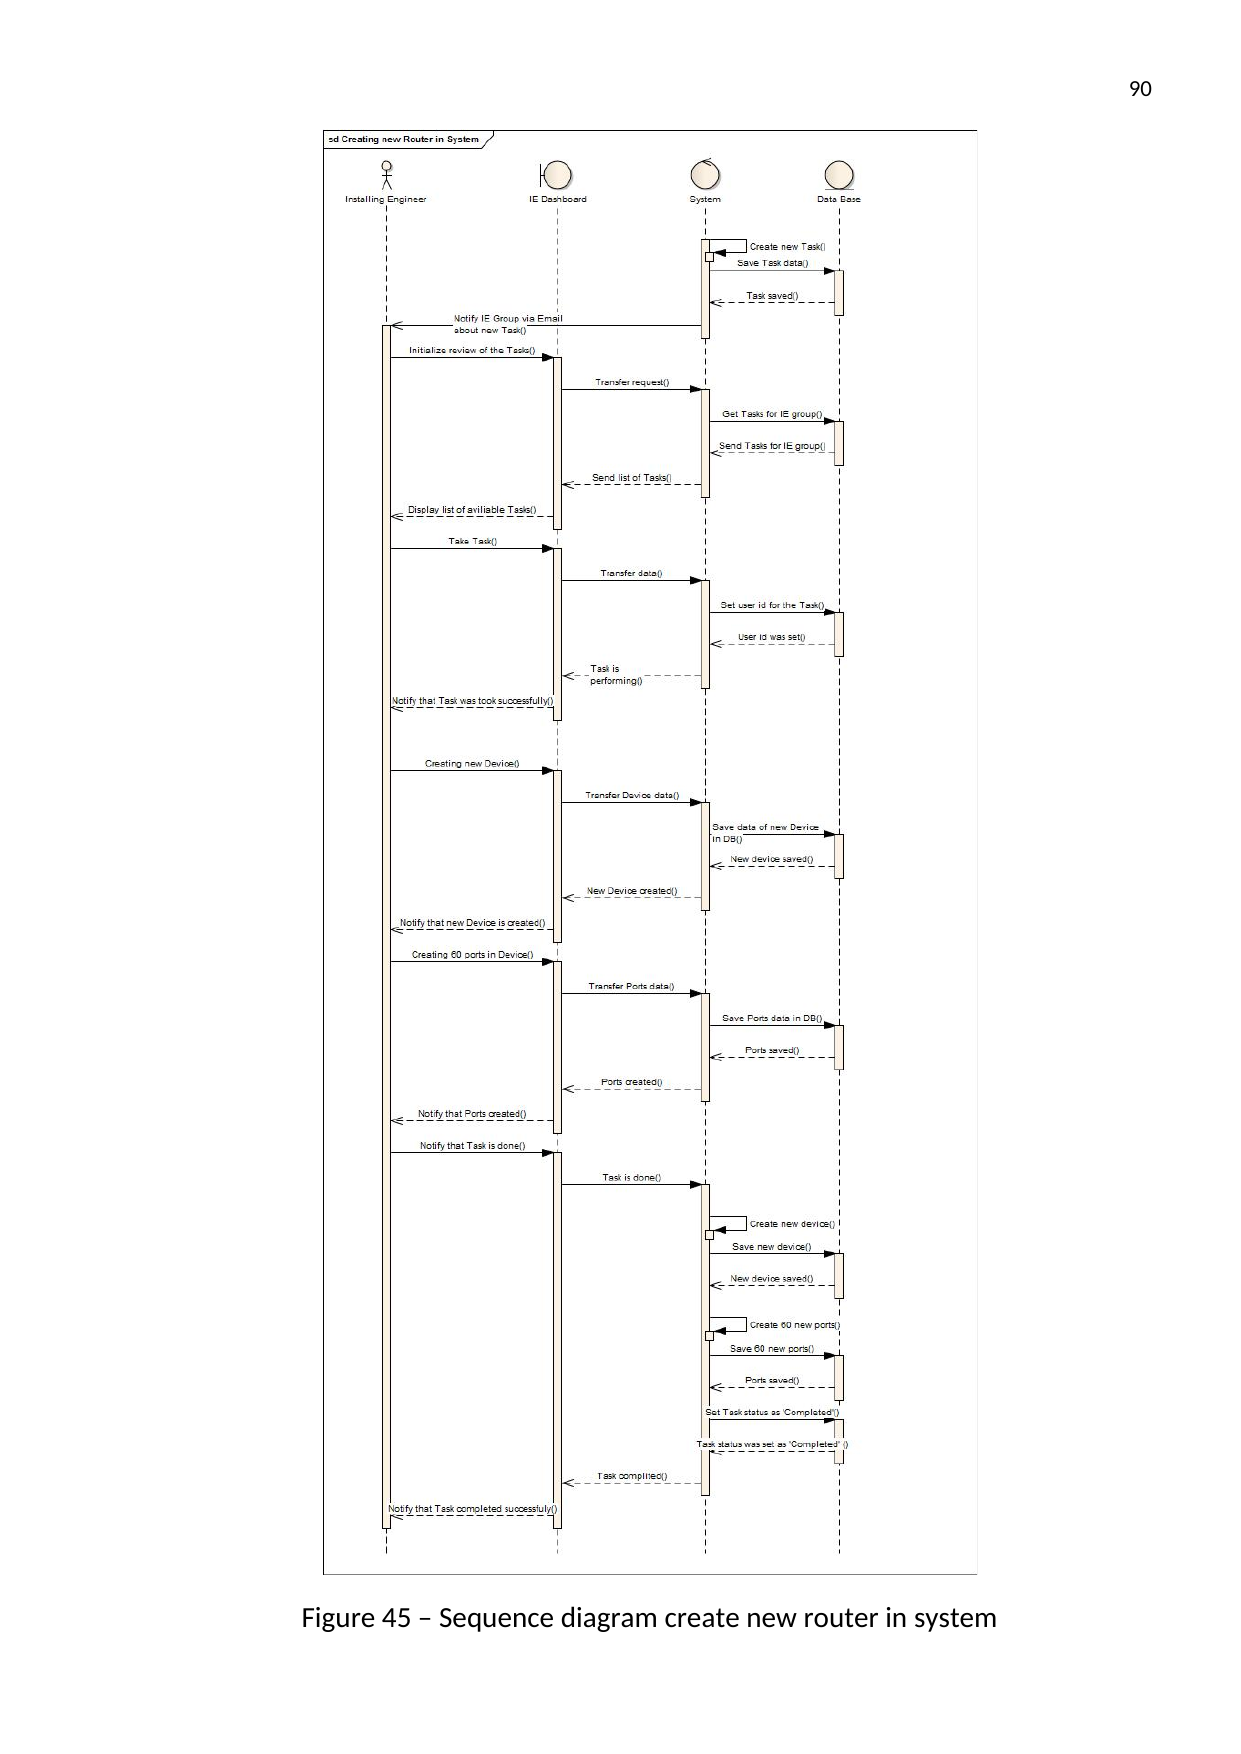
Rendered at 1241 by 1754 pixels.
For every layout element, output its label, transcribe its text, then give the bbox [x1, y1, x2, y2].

text Figure 45 – Sequence diagram create new router in system [148, 1599, 1152, 1635]
picture [322, 129, 978, 1575]
